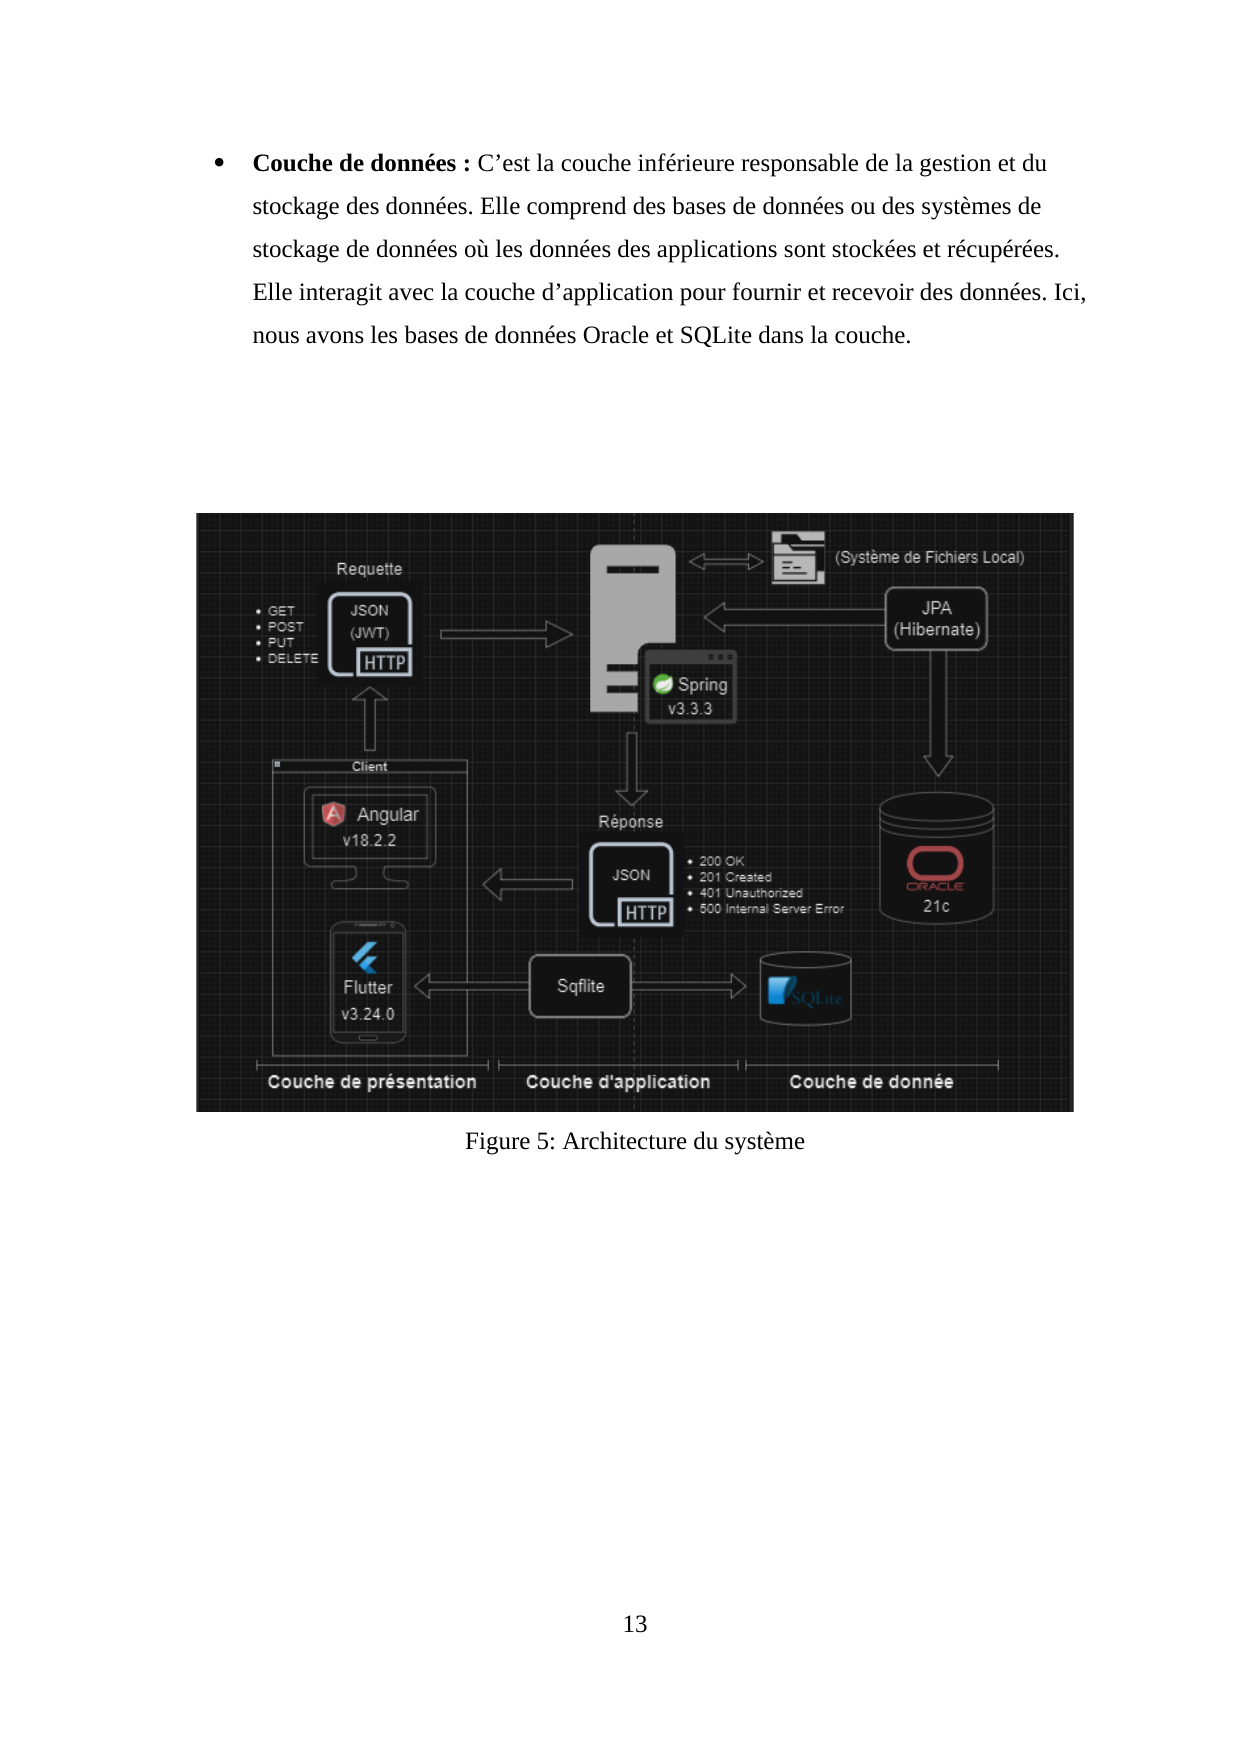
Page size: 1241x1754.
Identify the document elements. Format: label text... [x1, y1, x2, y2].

list Couche de données : C’est la couche inférieure responsable de la gestion et du stockage des données. Elle comprend des bases de données ou des systèmes de stockage de données où les données des applications sont stockées et récupérées. Elle interagit avec la couche d’application pour fournir et recevoir des données. Ici, nous avons les bases de données Oracle et SQLite dans la couche. [215, 148, 1092, 349]
picture [196, 513, 1074, 1112]
